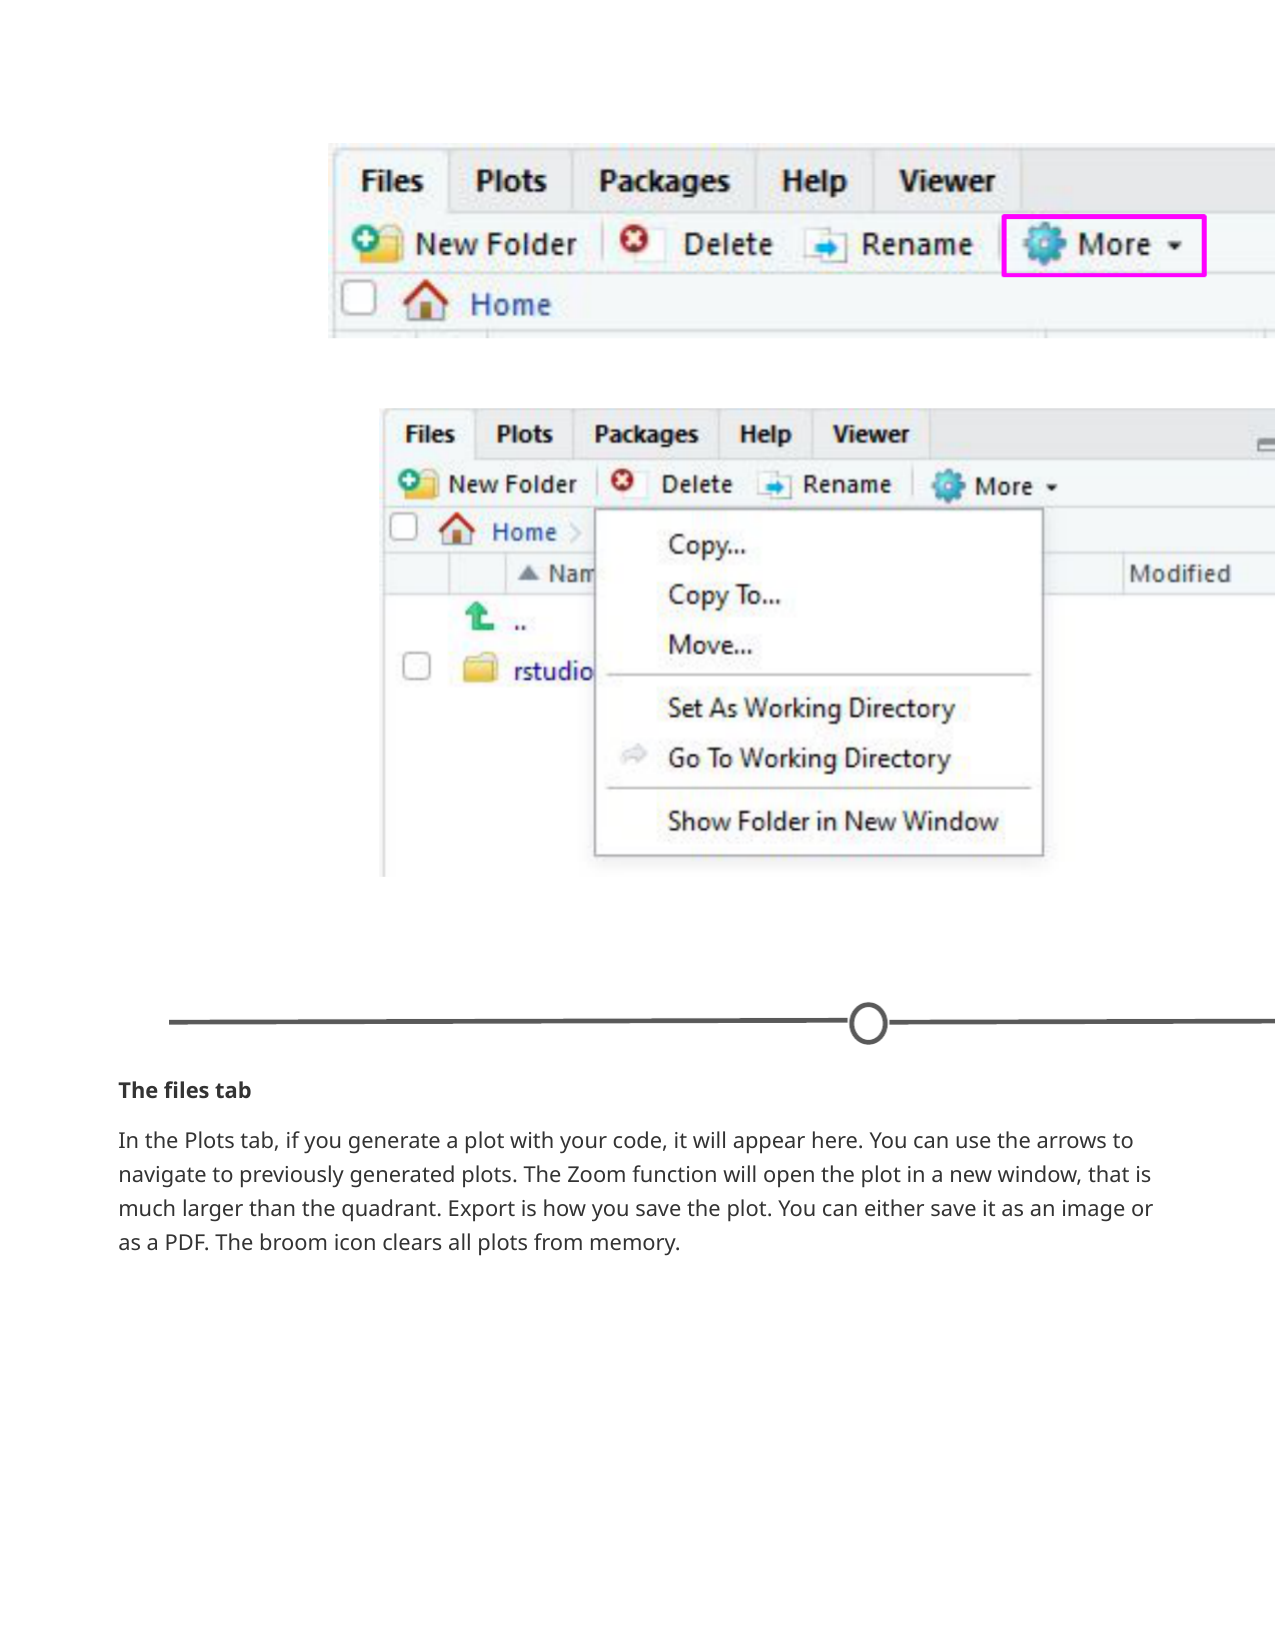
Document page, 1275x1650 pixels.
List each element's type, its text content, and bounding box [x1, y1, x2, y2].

picture [118, 118, 1275, 1057]
text The files tab [118, 1075, 1157, 1105]
text In the Plots tab, if you generate a plot with your code, it will appear here. You can use the arrows to navigate to previously generated plots. The Zoom function will open the plot in a new window, that is much larger than the quadrant. Export is how you save the plot. You can either save it as an image or as a PDF. The broom icon clears all plots from memory. [118, 1125, 1157, 1257]
